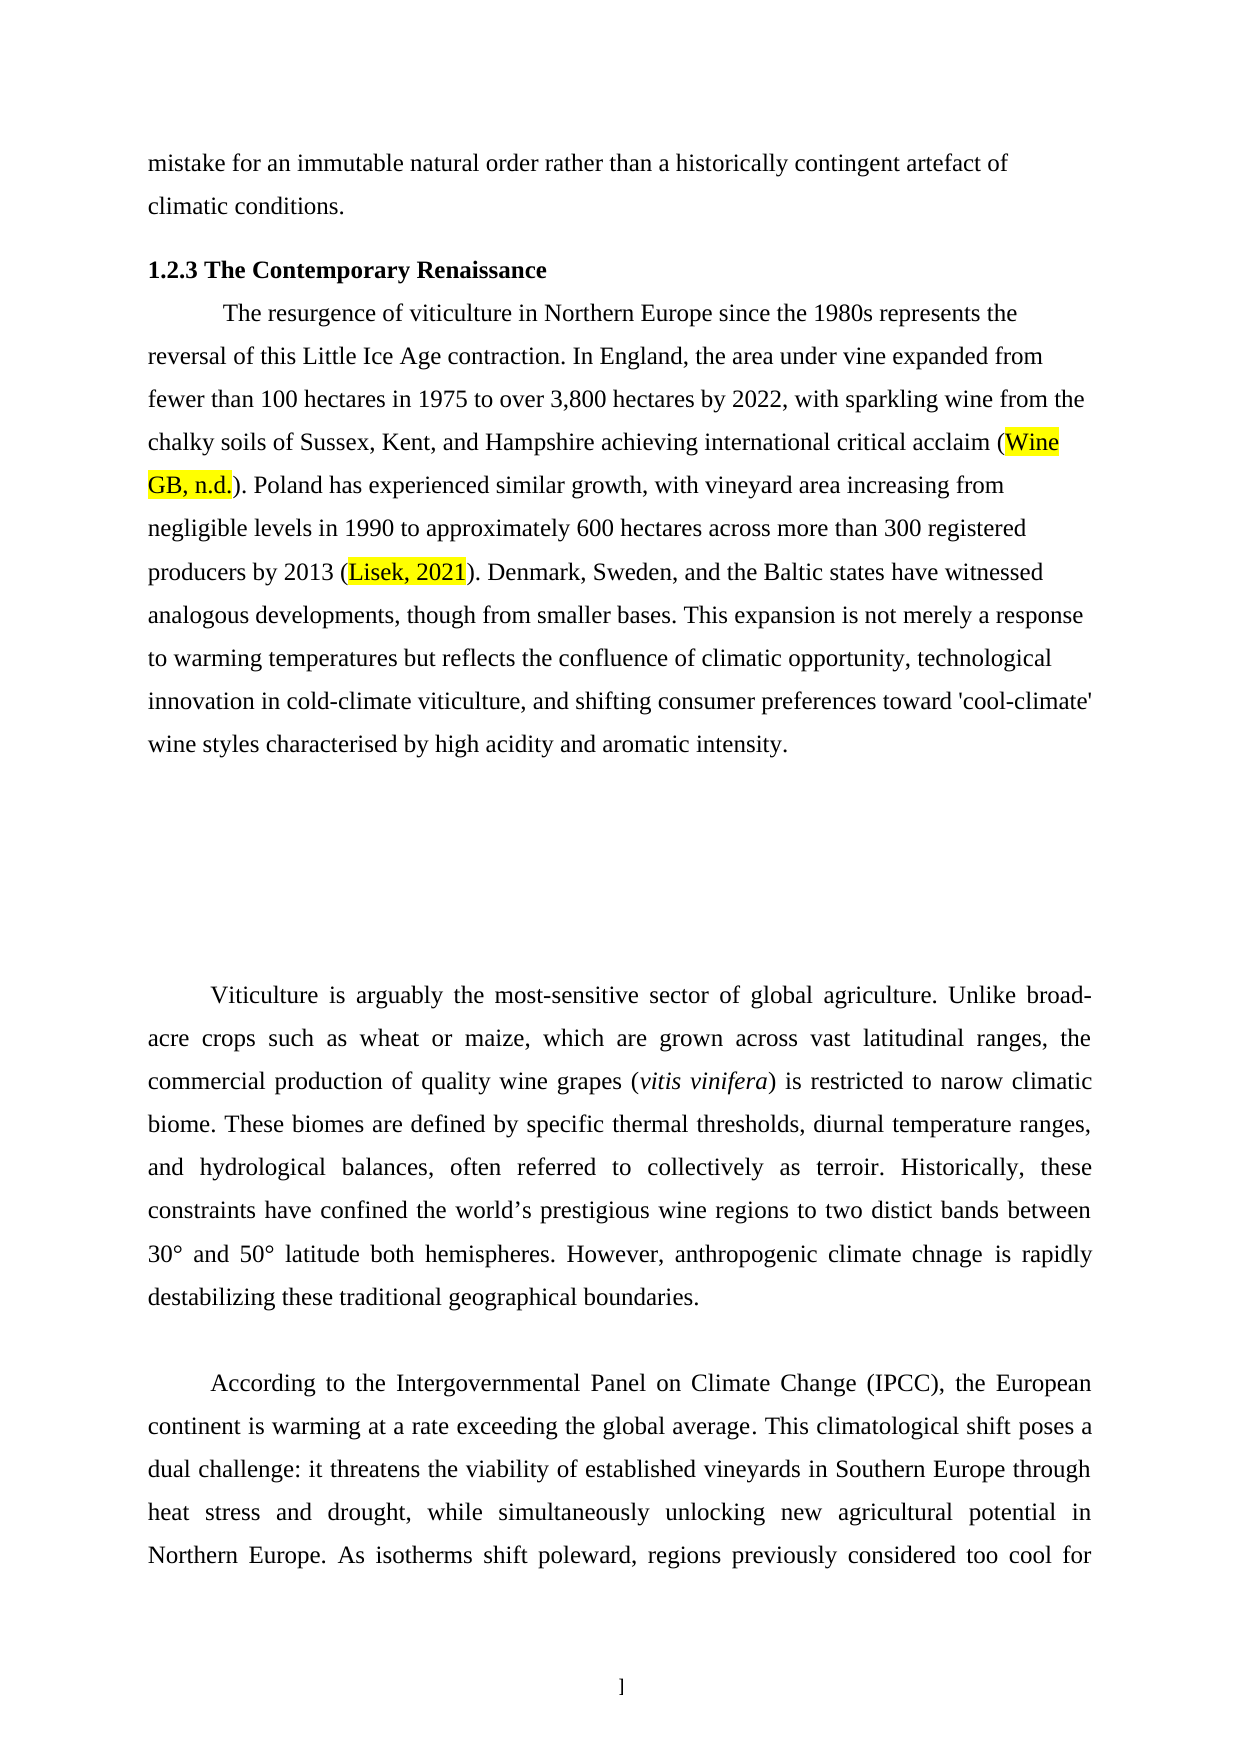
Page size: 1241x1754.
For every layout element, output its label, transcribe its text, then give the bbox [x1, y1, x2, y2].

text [148, 1368, 1092, 1569]
text Viticulture is arguably the most-sensitive sector of global agriculture. Unlike broad-acre crops such as wheat or maize, which are grown across vast latitudinal ranges, the commercial production of quality wine grapes (vitis vinifera) is restricted to narow climatic biome. These biomes are defined by specific thermal thresholds, diurnal temperature ranges, and hydrological balances, often referred to collectively as terroir. Historically, these constraints have confined the world’s prestigious wine regions to two distict bands between 30° and 50° latitude both hemispheres. However, anthropogenic climate chnage is rapidly destabilizing these traditional geographical boundaries. [148, 980, 1092, 1311]
subtitle 1.2.3 The Contemporary Renaissance [148, 255, 1092, 283]
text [148, 148, 1092, 219]
text The resurgence of viticulture in Northern Europe since the 1980s represents the reversal of this Little Ice Age contraction. In England, the area under vine expanded from fewer than 100 hectares in 1975 to over 3,800 hectares by 2022, with sparkling wine from the chalky soils of Sussex, Kent, and Hampshire achieving international critical acclaim (Wine GB, n.d.). Poland has experienced similar growth, with vineyard area increasing from negligible levels in 1990 to approximately 600 hectares across more than 300 registered producers by 2013 (Lisek, 2021). Denmark, Sweden, and the Baltic states have witnessed analogous developments, though from smaller bases. This expansion is not merely a response to warming temperatures but reflects the confluence of climatic opportunity, technological innovation in cold-climate viticulture, and shifting consumer preferences toward 'cool-climate' wine styles characterised by high acidity and aromatic intensity. [148, 298, 1092, 758]
